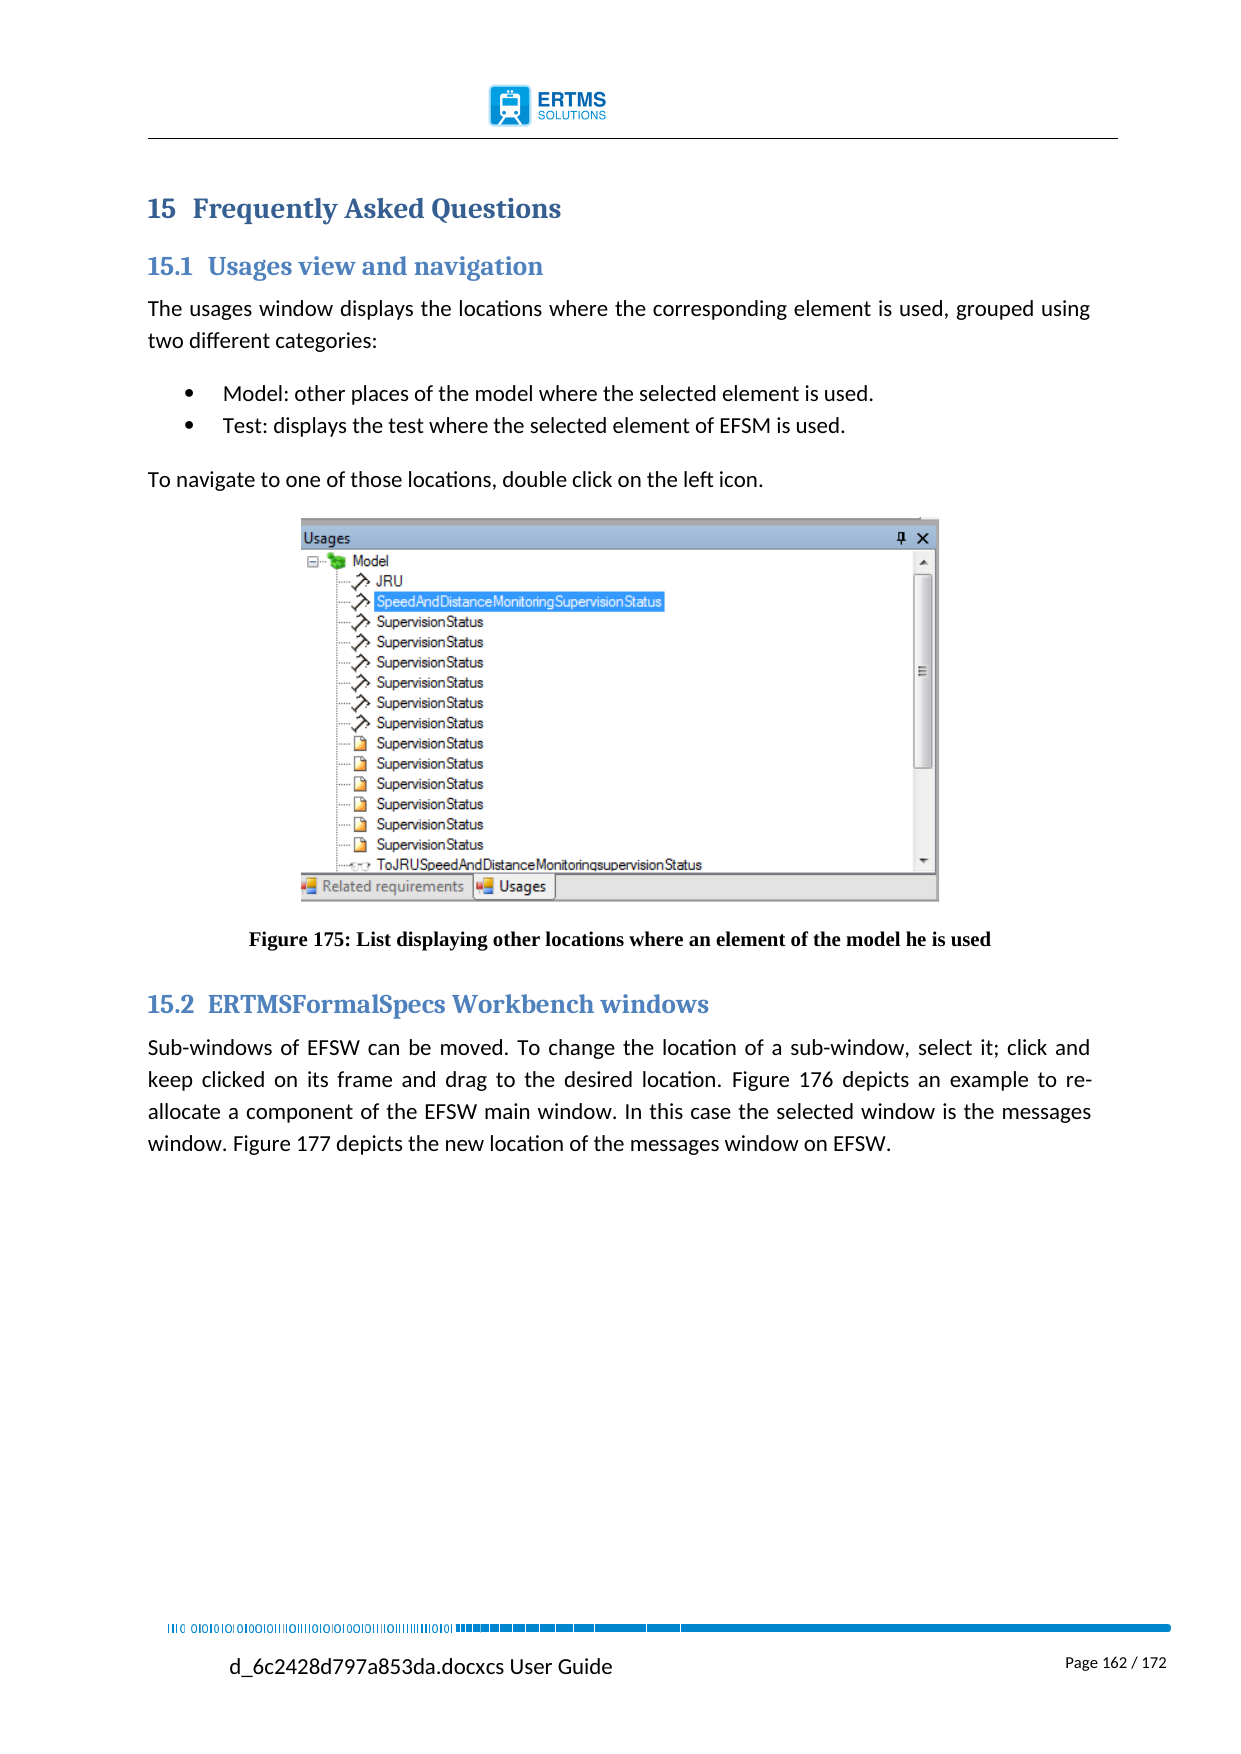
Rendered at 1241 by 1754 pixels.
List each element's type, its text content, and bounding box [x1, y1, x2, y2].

picture [301, 517, 940, 903]
picture [477, 73, 617, 138]
subtitle Usages view and navigation [148, 251, 1093, 282]
subtitle Frequently Asked Questions [148, 192, 1093, 226]
list Test: displays the test where the selected element of EFSM is used. [185, 412, 1093, 440]
picture [167, 1624, 1171, 1633]
text The usages window displays the locations where the corresponding element is used, grouped using two different categories: [148, 294, 1093, 354]
text To navigate to one of those locations, double click on the left icon. [148, 465, 1093, 493]
subtitle ERTMSFormalSpecs Workbench windows [148, 989, 1093, 1020]
list Model: other places of the model where the selected element is used. [185, 379, 1093, 407]
